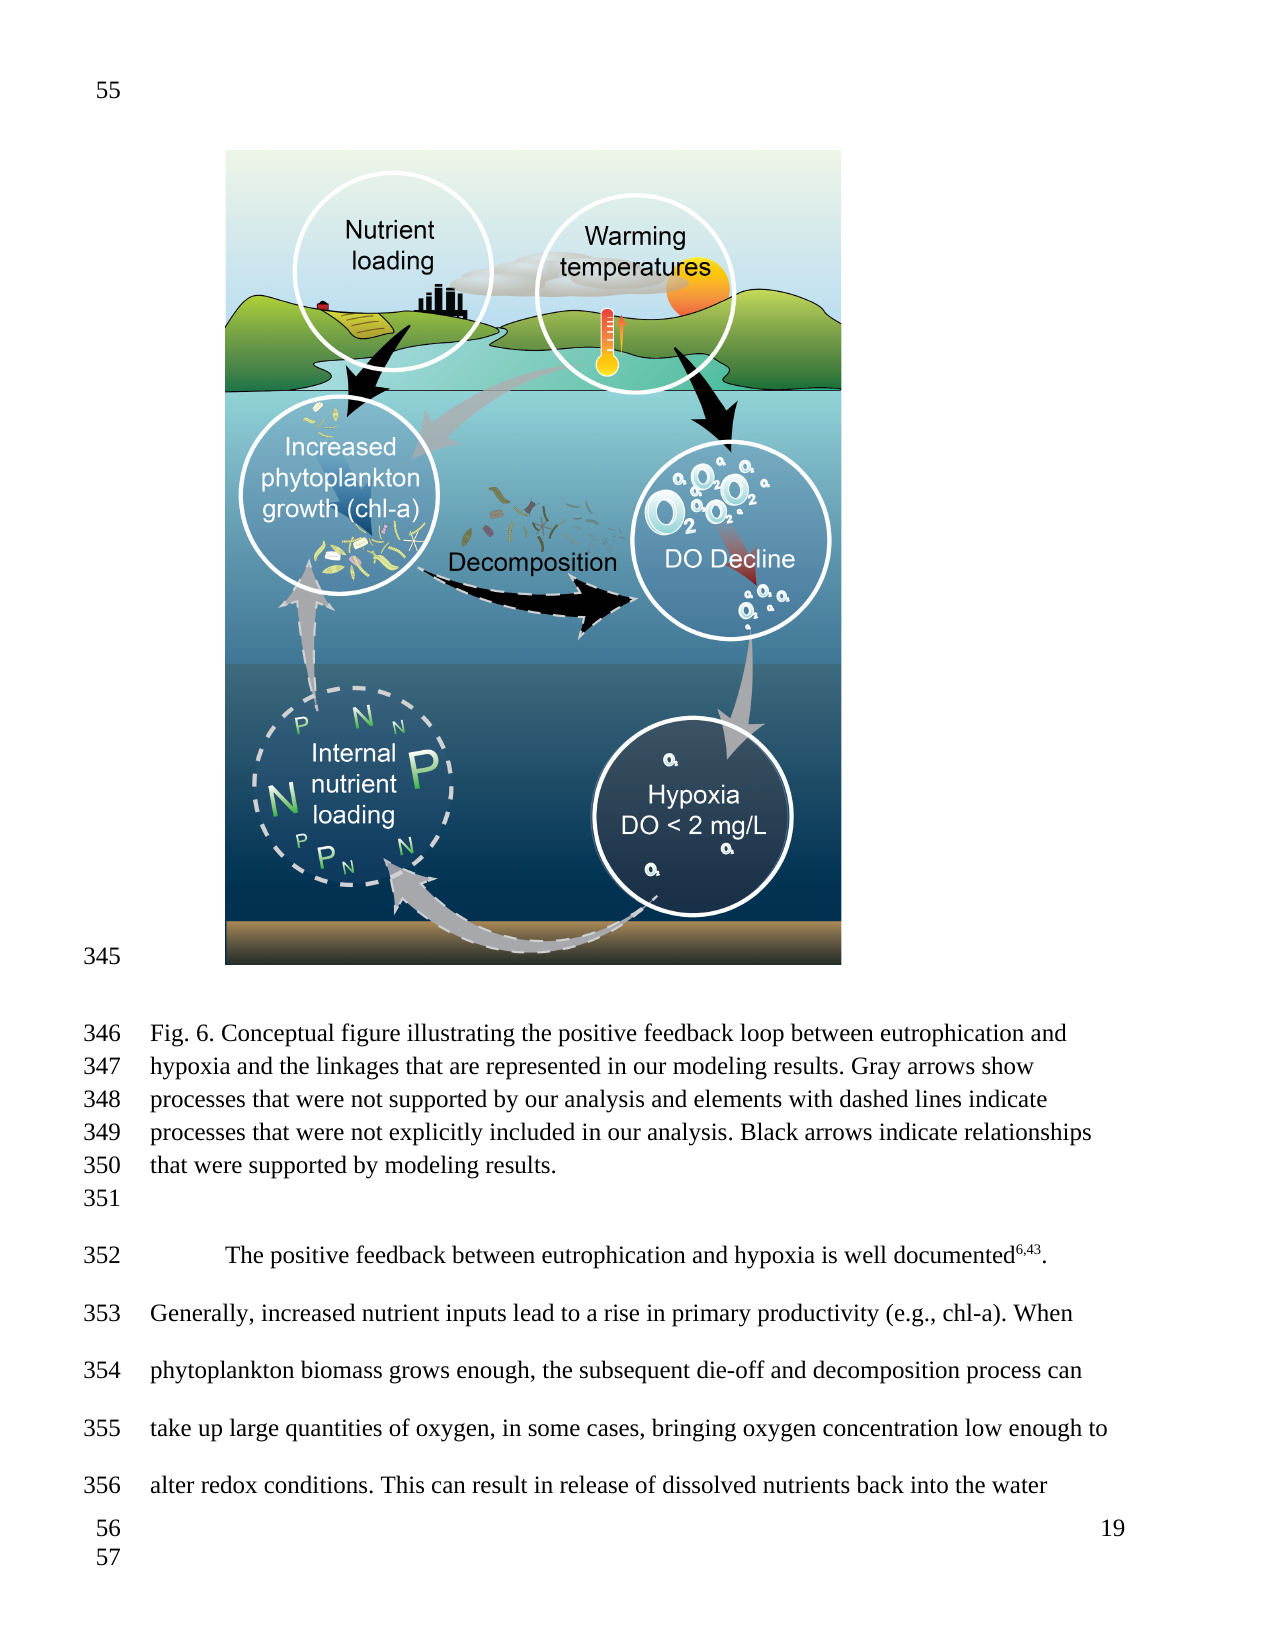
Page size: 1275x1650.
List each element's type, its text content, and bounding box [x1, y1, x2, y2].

picture [225, 150, 842, 965]
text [150, 1241, 1125, 1499]
text Fig. 6. Conceptual figure illustrating the positive feedback loop between eutrophication and hypoxia and the linkages that are represented in our modeling results. Gray arrows show processes that were not supported by our analysis and elements with dashed lines indicate processes that were not explicitly included in our analysis. Black arrows indicate relationships that were supported by modeling results. [150, 1018, 1125, 1179]
